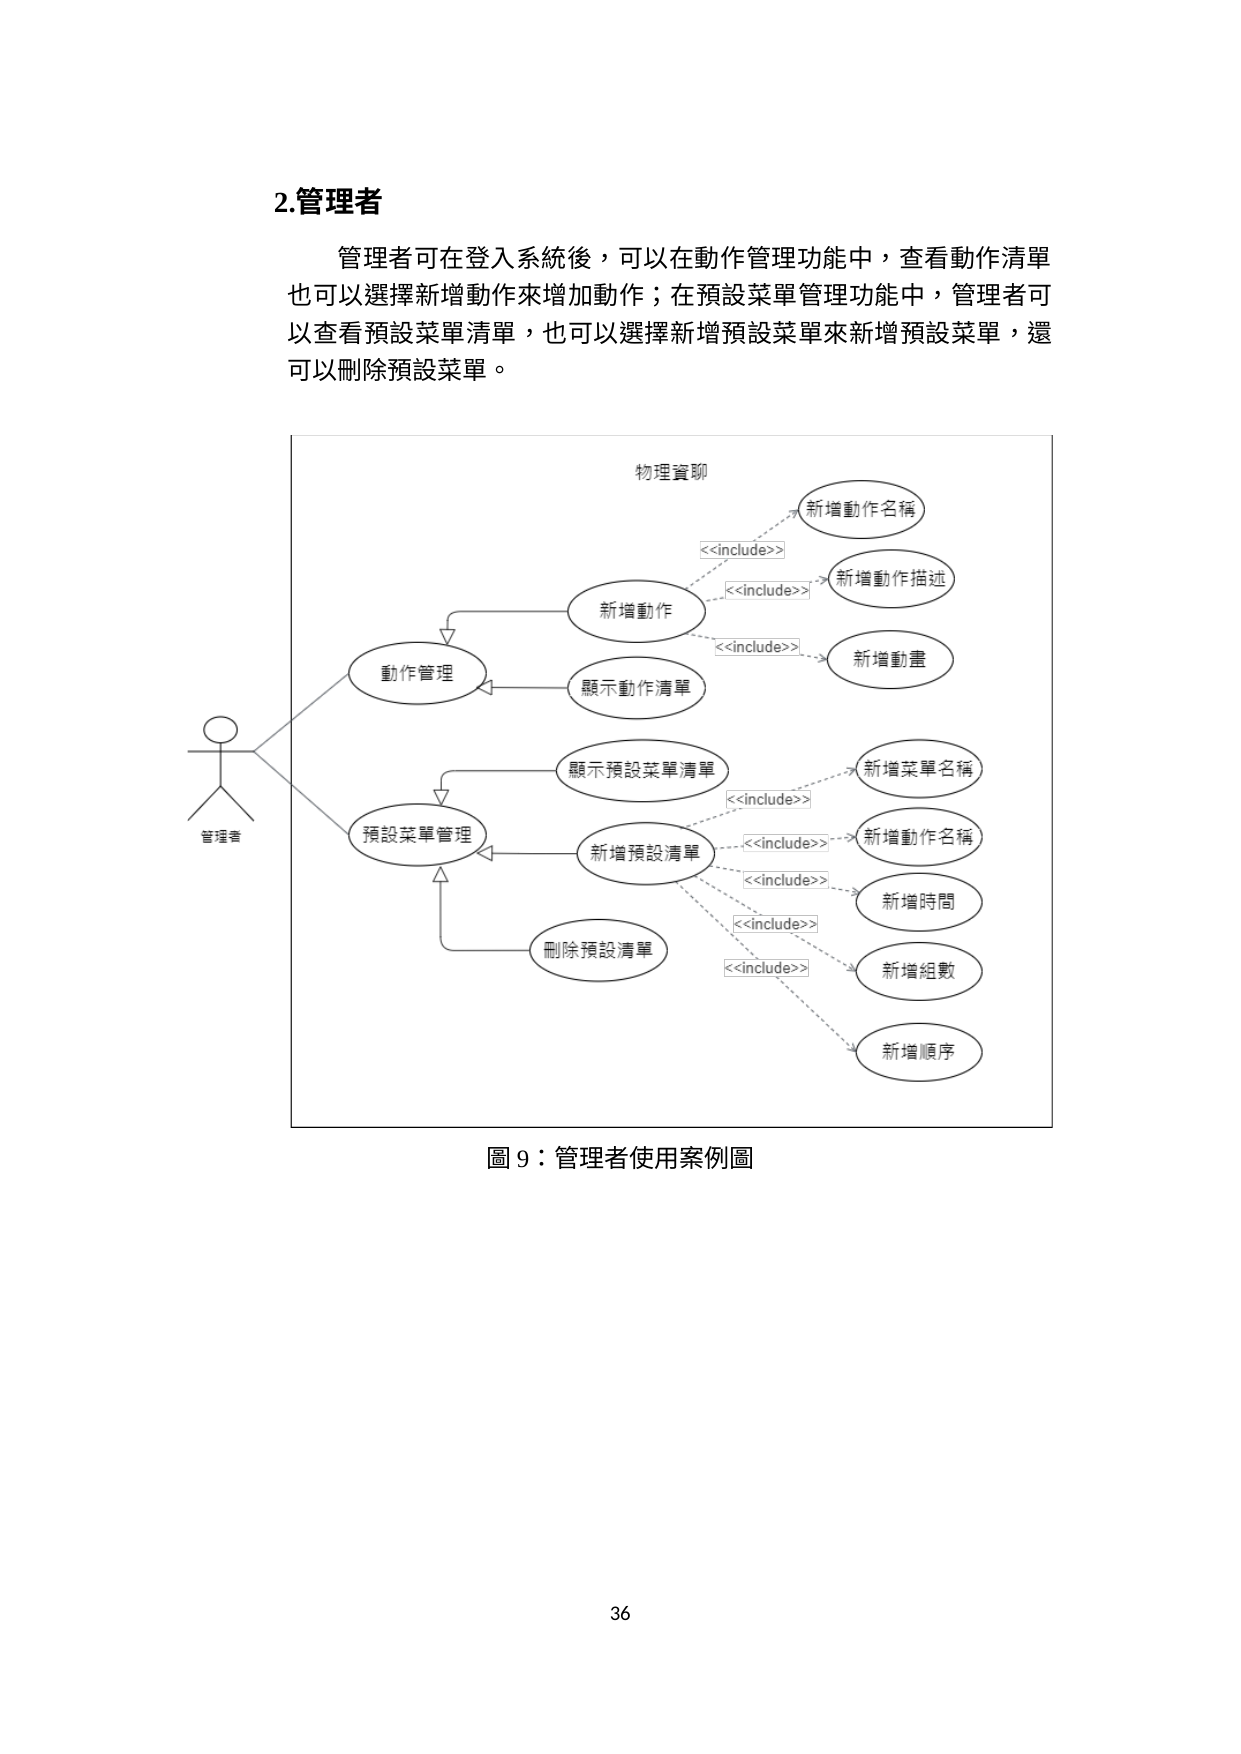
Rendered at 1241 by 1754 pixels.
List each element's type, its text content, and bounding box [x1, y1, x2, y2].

text 管理者可在登入系統後，可以在動作管理功能中，查看動作清單，也可以選擇新增動作來增加動作；在預設菜單管理功能中，管理者可以查看預設菜單清單，也可以選擇新增預設菜單來新增預設菜單，還可以刪除預設菜單。 [287, 237, 1053, 387]
text 2.管理者 [187, 162, 1053, 237]
picture [187, 435, 1053, 1128]
text 圖 9：管理者使用案例圖 [187, 1137, 1053, 1175]
